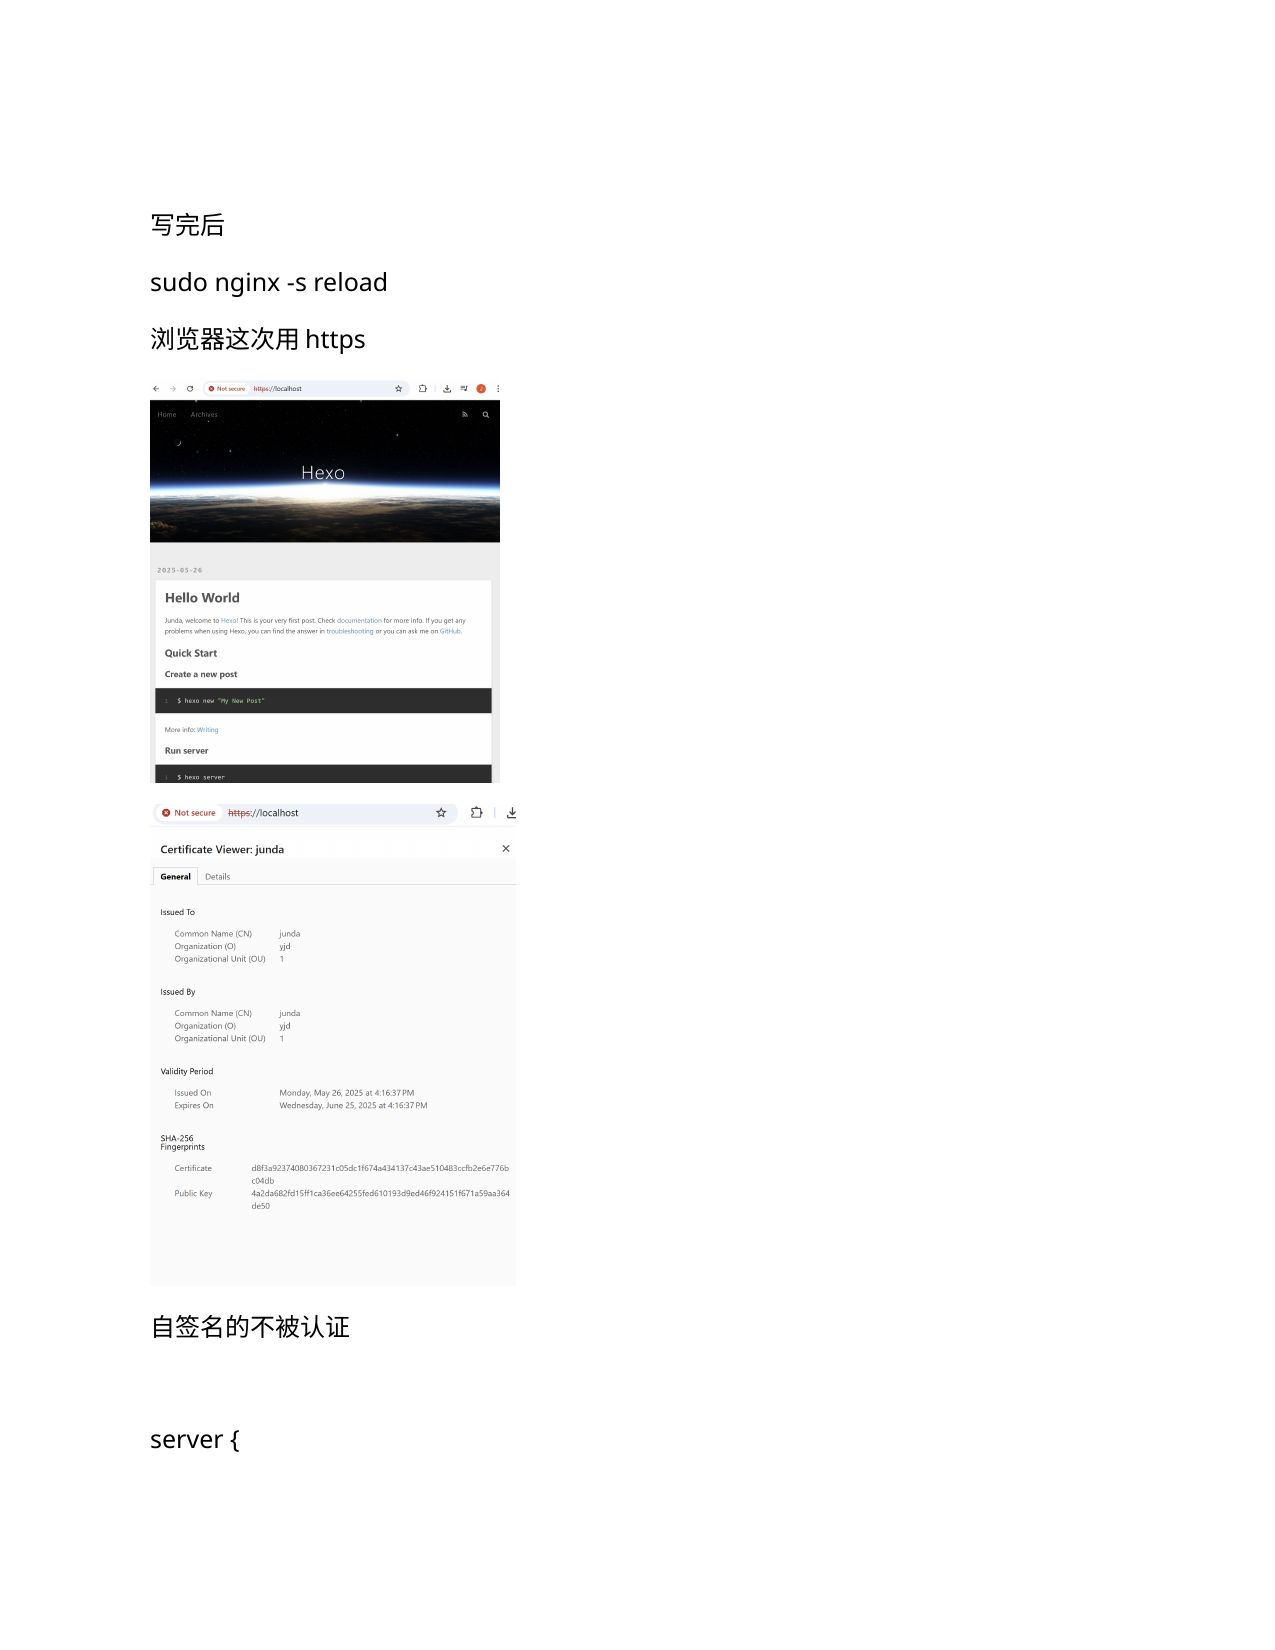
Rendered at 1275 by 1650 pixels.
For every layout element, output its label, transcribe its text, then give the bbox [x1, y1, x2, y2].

text 浏览器这次用https [150, 320, 1125, 356]
text server { [150, 1421, 1125, 1455]
text 写完后 [150, 206, 1125, 242]
picture [150, 378, 500, 783]
text 自签名的不被认证 [150, 1307, 1125, 1343]
picture [150, 804, 516, 1286]
text sudo nginx -s reload [150, 264, 1125, 298]
